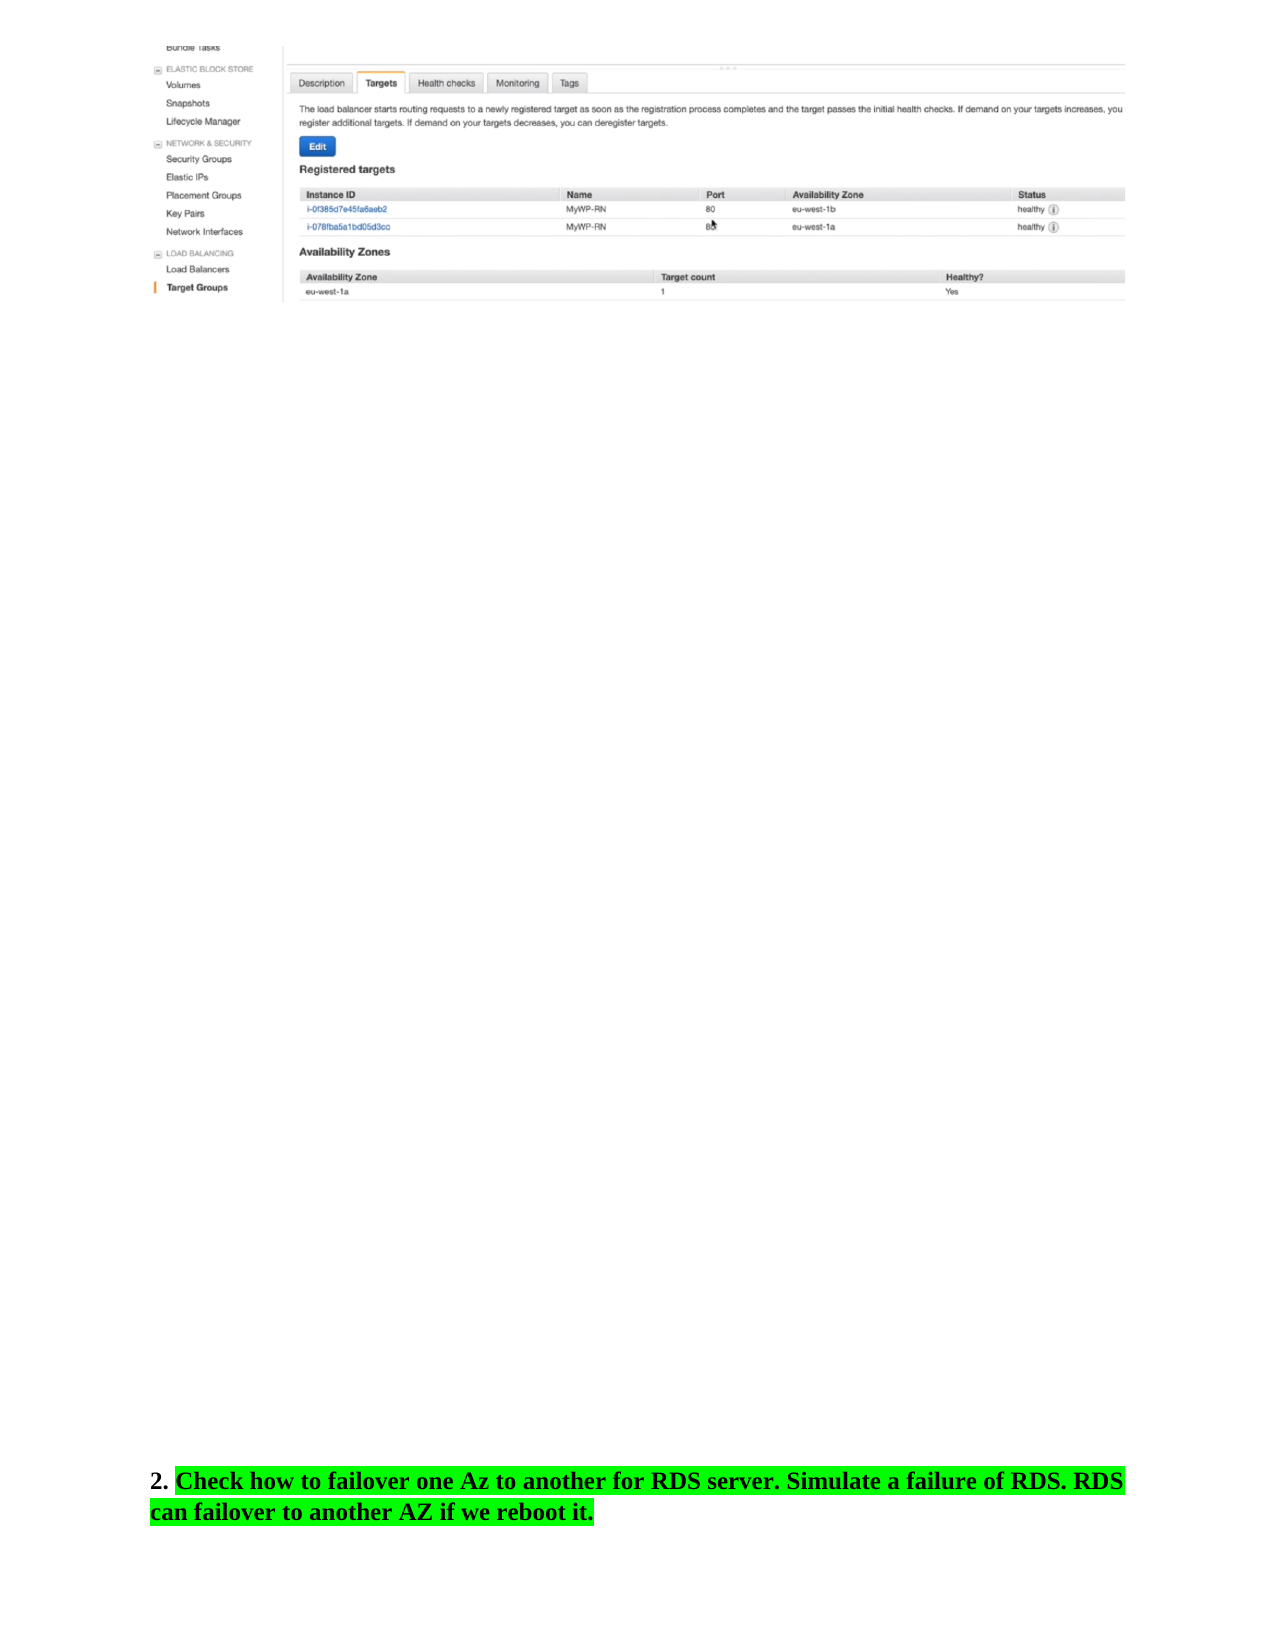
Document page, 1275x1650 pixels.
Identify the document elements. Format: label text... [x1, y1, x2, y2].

picture [150, 46, 1125, 303]
text 2. Check how to failover one Az to another for RDS server. Simulate a failure of RDS. RDS can failover to another AZ if we reboot it. [150, 1466, 1125, 1526]
